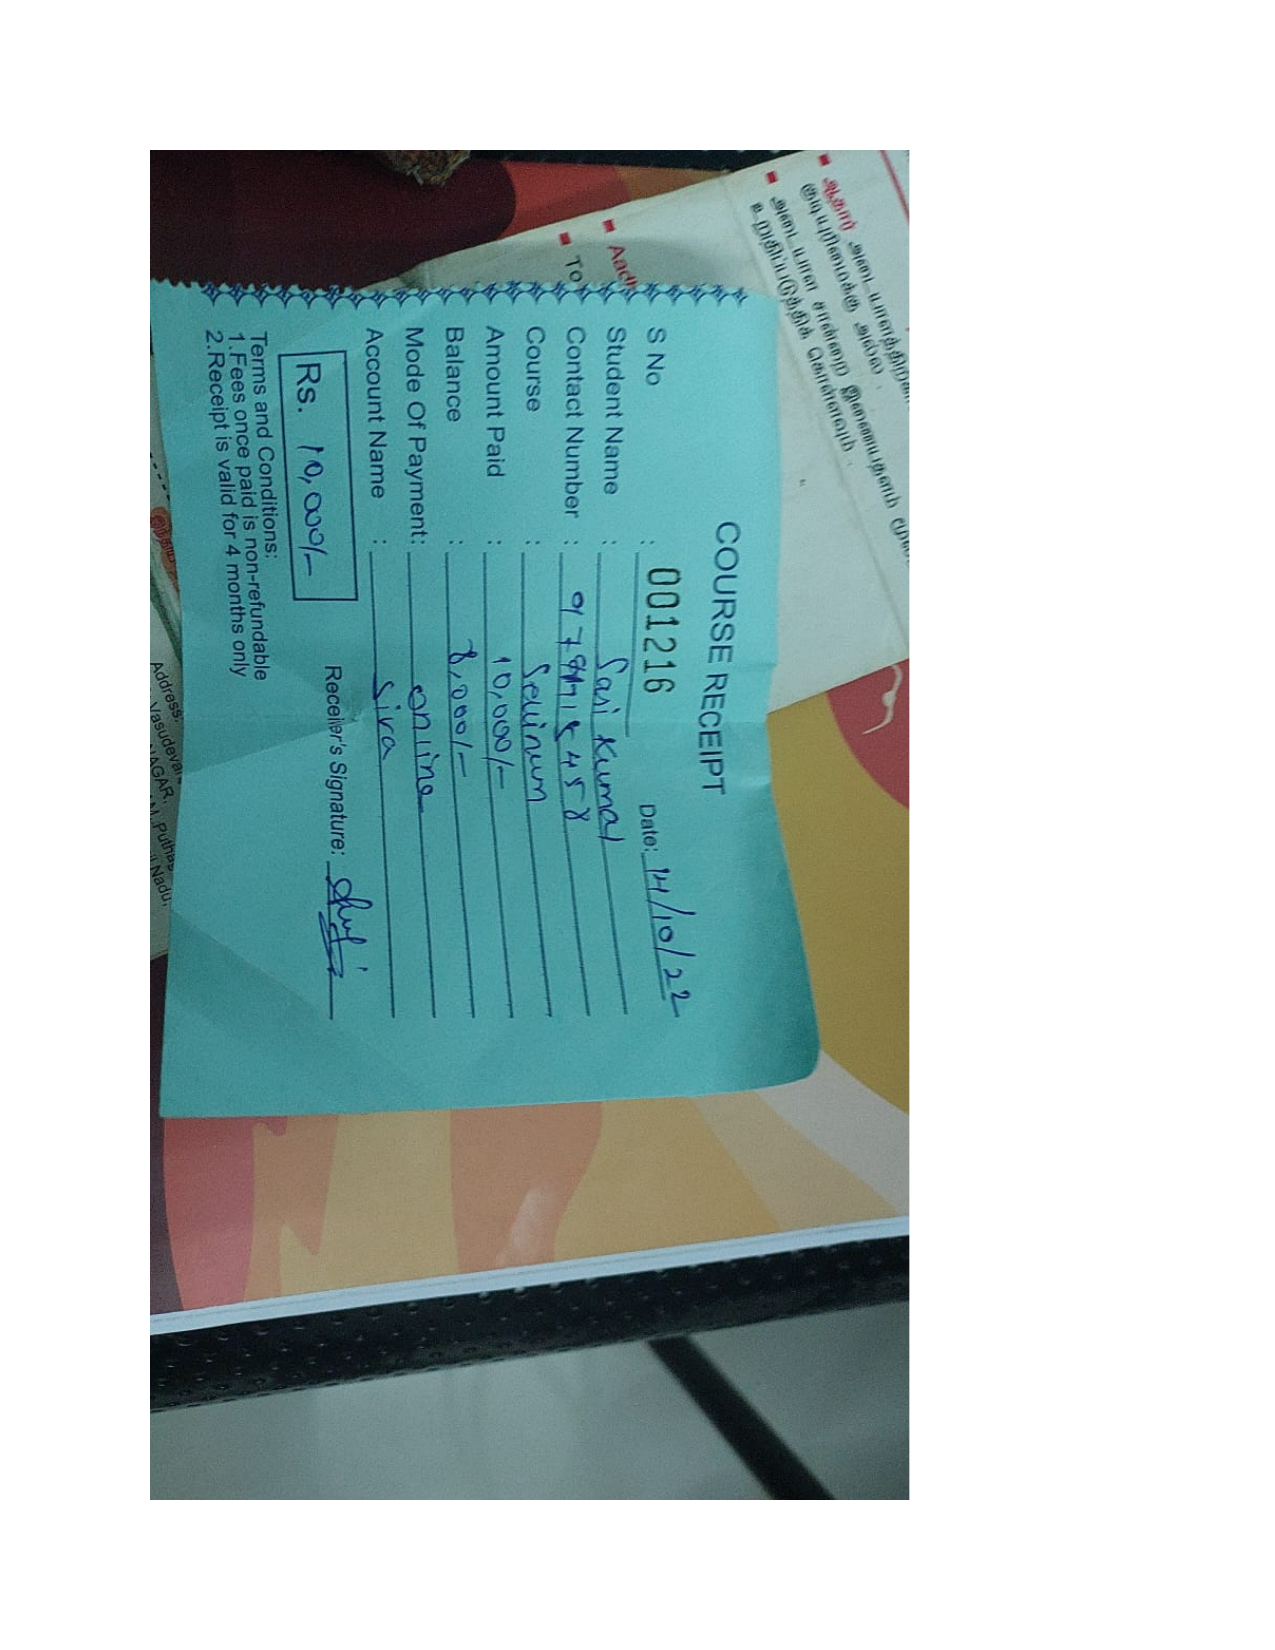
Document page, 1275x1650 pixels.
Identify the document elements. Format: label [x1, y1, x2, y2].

picture [150, 150, 910, 1500]
